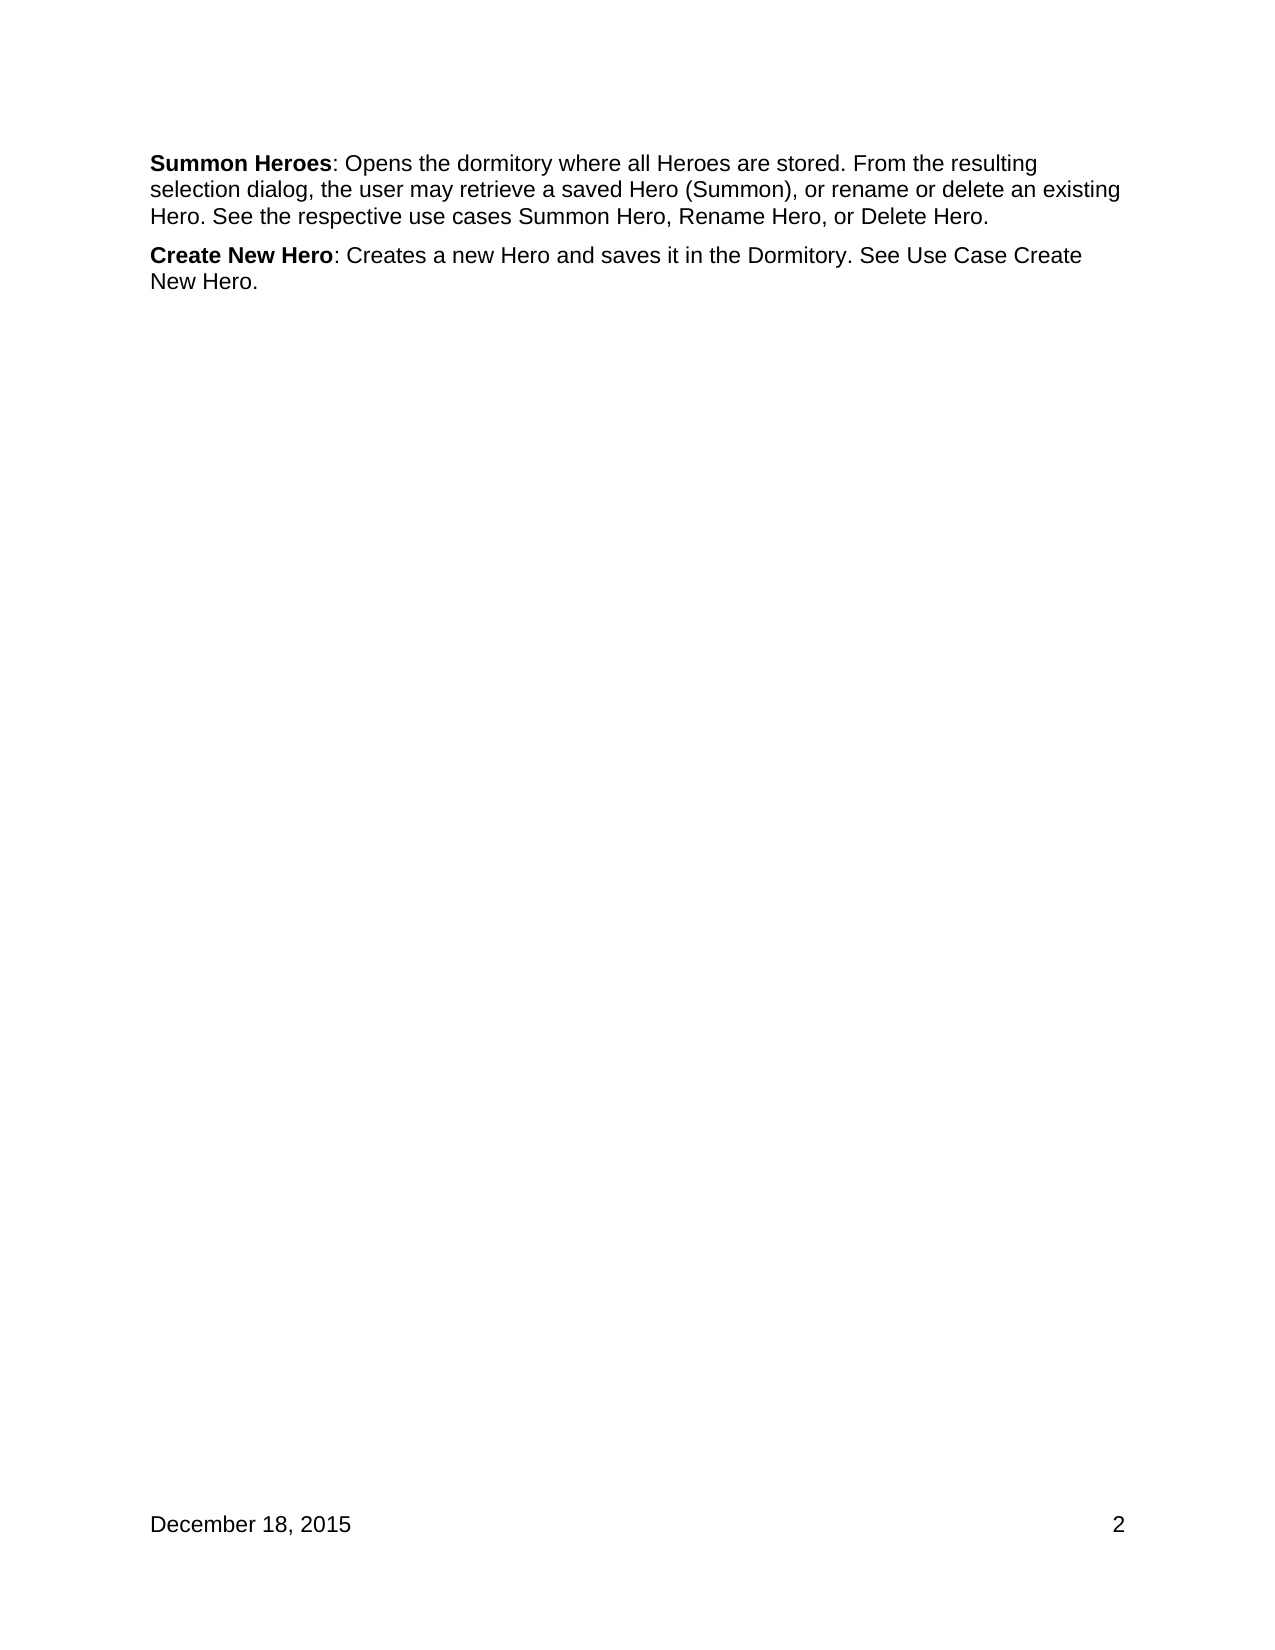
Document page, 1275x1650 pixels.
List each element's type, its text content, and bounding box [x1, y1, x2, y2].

text Create New Hero: Creates a new Hero and saves it in the Dormitory. See Use Case Create New Hero. [150, 242, 1125, 294]
text Summon Heroes: Opens the dormitory where all Heroes are stored. From the resulting selection dialog, the user may retrieve a saved Hero (Summon), or rename or delete an existing Hero. See the respective use cases Summon Hero, Rename Hero, or Delete Hero. [150, 150, 1125, 229]
